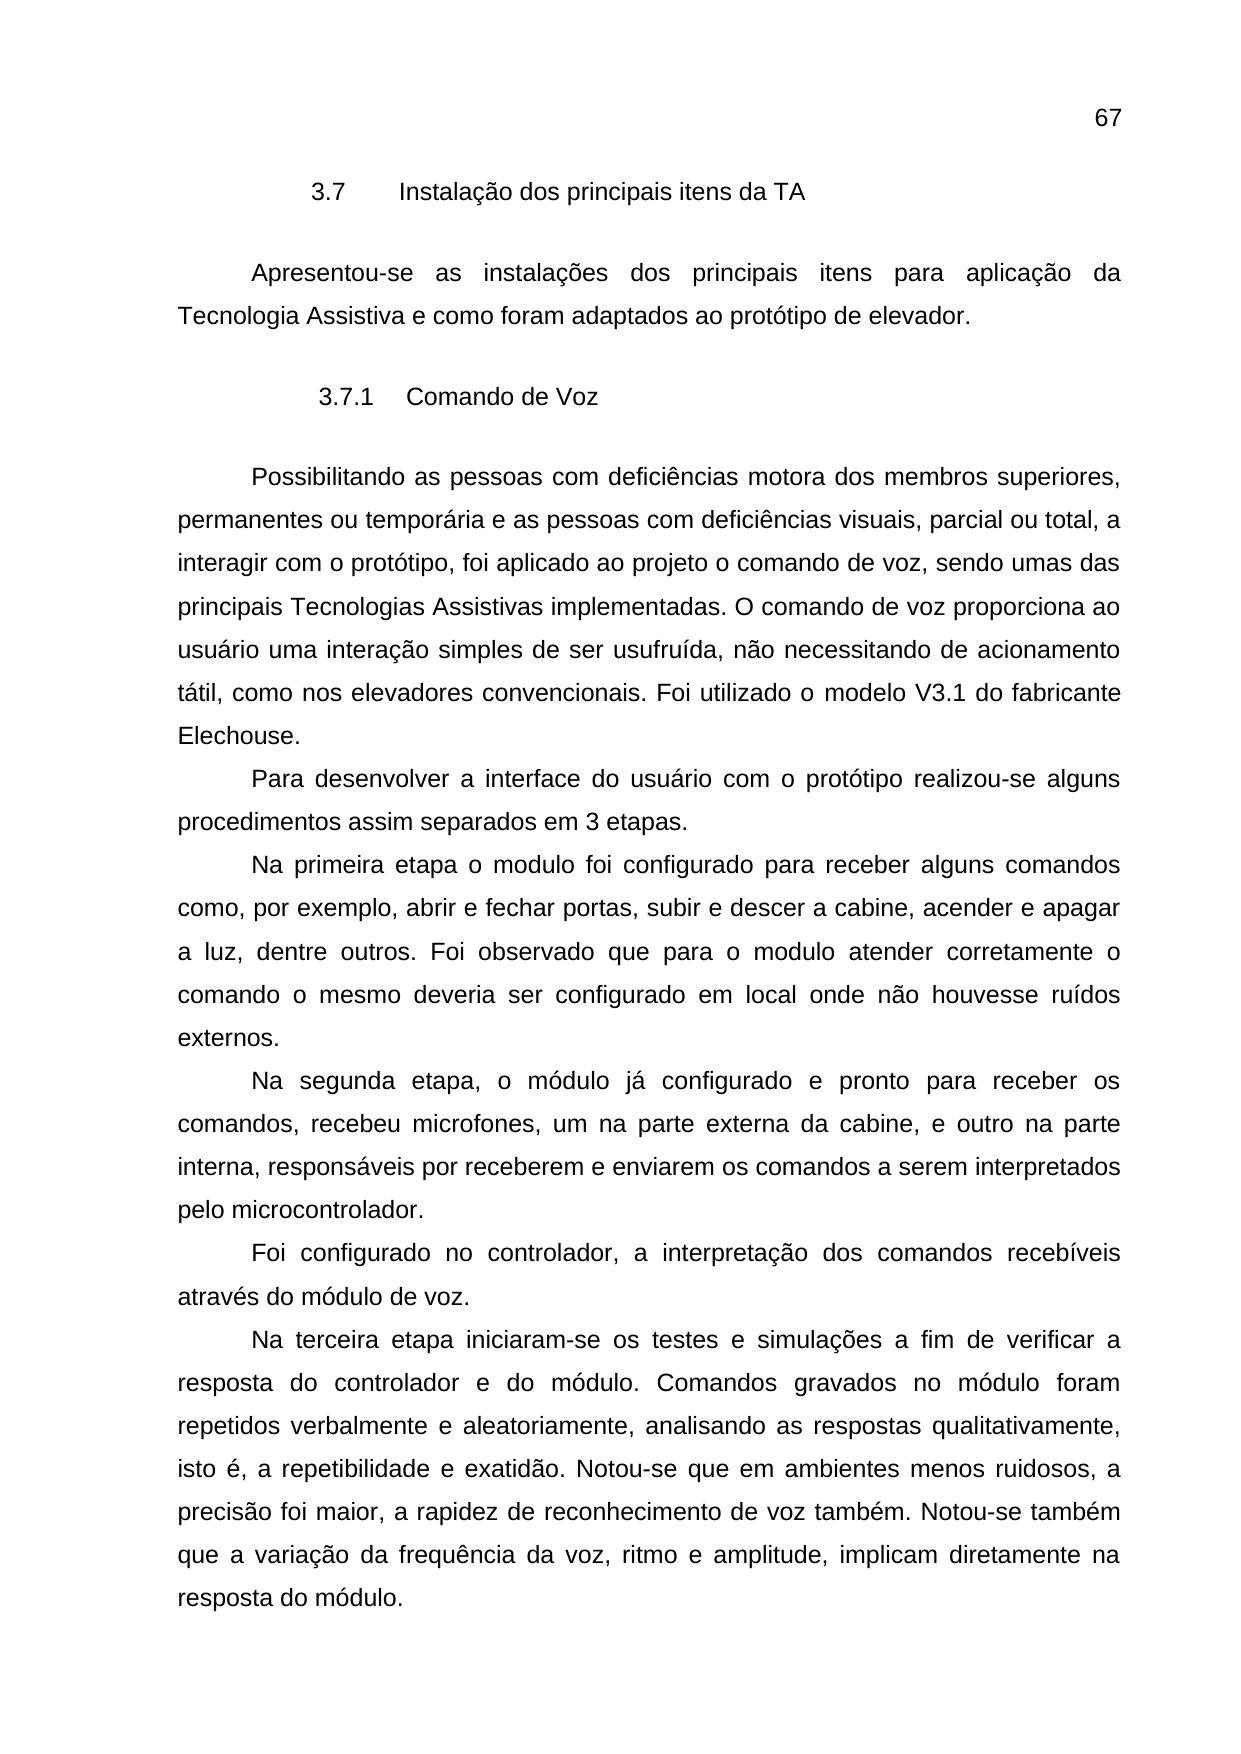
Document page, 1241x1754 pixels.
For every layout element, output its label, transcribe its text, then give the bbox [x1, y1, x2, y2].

text Na primeira etapa o modulo foi configurado para receber alguns comandos como, por exemplo, abrir e fechar portas, subir e descer a cabine, acender e apagar a luz, dentre outros. Foi observado que para o modulo atender corretamente o comando o mesmo deveria ser configurado em local onde não houvesse ruídos externos. [177, 850, 1122, 1052]
text Na terceira etapa iniciaram-se os testes e simulações a fim de verificar a resposta do controlador e do módulo. Comandos gravados no módulo foram repetidos verbalmente e aleatoriamente, analisando as respostas qualitativamente, isto é, a repetibilidade e exatidão. Notou-se que em ambientes menos ruidosos, a precisão foi maior, a rapidez de reconhecimento de voz também. Notou-se também que a variação da frequência da voz, ritmo e amplitude, implicam diretamente na resposta do módulo. [177, 1325, 1122, 1612]
subtitle Instalação dos principais itens da TA [237, 177, 1122, 206]
text Para desenvolver a interface do usuário com o protótipo realizou-se alguns procedimentos assim separados em 3 etapas. [177, 764, 1122, 836]
text Apresentou-se as instalações dos principais itens para aplicação da Tecnologia Assistiva e como foram adaptados ao protótipo de elevador. [177, 258, 1122, 330]
text Na segunda etapa, o módulo já configurado e pronto para receber os comandos, recebeu microfones, um na parte externa da cabine, e outro na parte interna, responsáveis por receberem e enviarem os comandos a serem interpretados pelo microcontrolador. [177, 1066, 1122, 1224]
subtitle Comando de Voz [244, 382, 1122, 410]
text Possibilitando as pessoas com deficiências motora dos membros superiores, permanentes ou temporária e as pessoas com deficiências visuais, parcial ou total, a interagir com o protótipo, foi aplicado ao projeto o comando de voz, sendo umas das principais Tecnologias Assistivas implementadas. O comando de voz proporciona ao usuário uma interação simples de ser usufruída, não necessitando de acionamento tátil, como nos elevadores convencionais. Foi utilizado o modelo V3.1 do fabricante Elechouse. [177, 462, 1122, 750]
text Foi configurado no controlador, a interpretação dos comandos recebíveis através do módulo de voz. [177, 1238, 1122, 1310]
